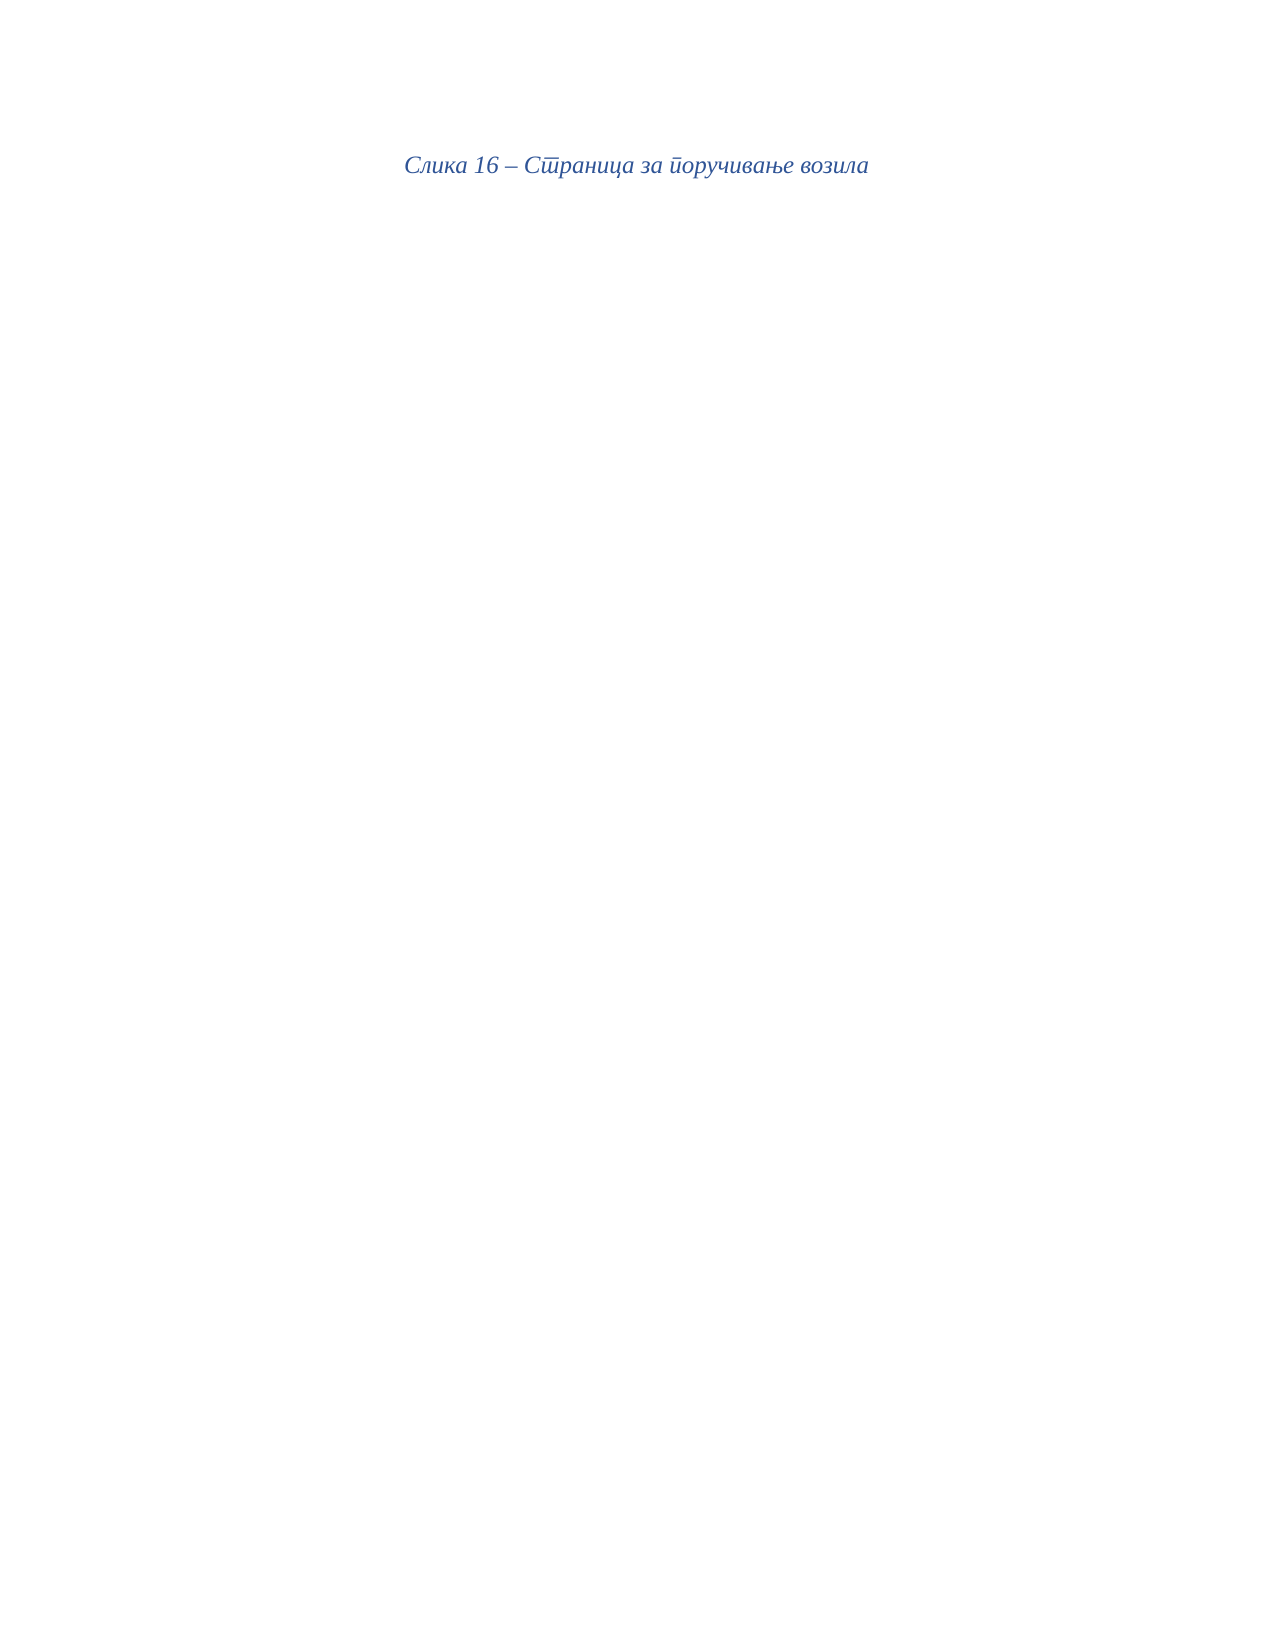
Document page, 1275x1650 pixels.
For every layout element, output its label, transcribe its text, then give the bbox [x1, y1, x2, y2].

subtitle Слика 16 – Страница за поручивање возила [150, 150, 1125, 179]
